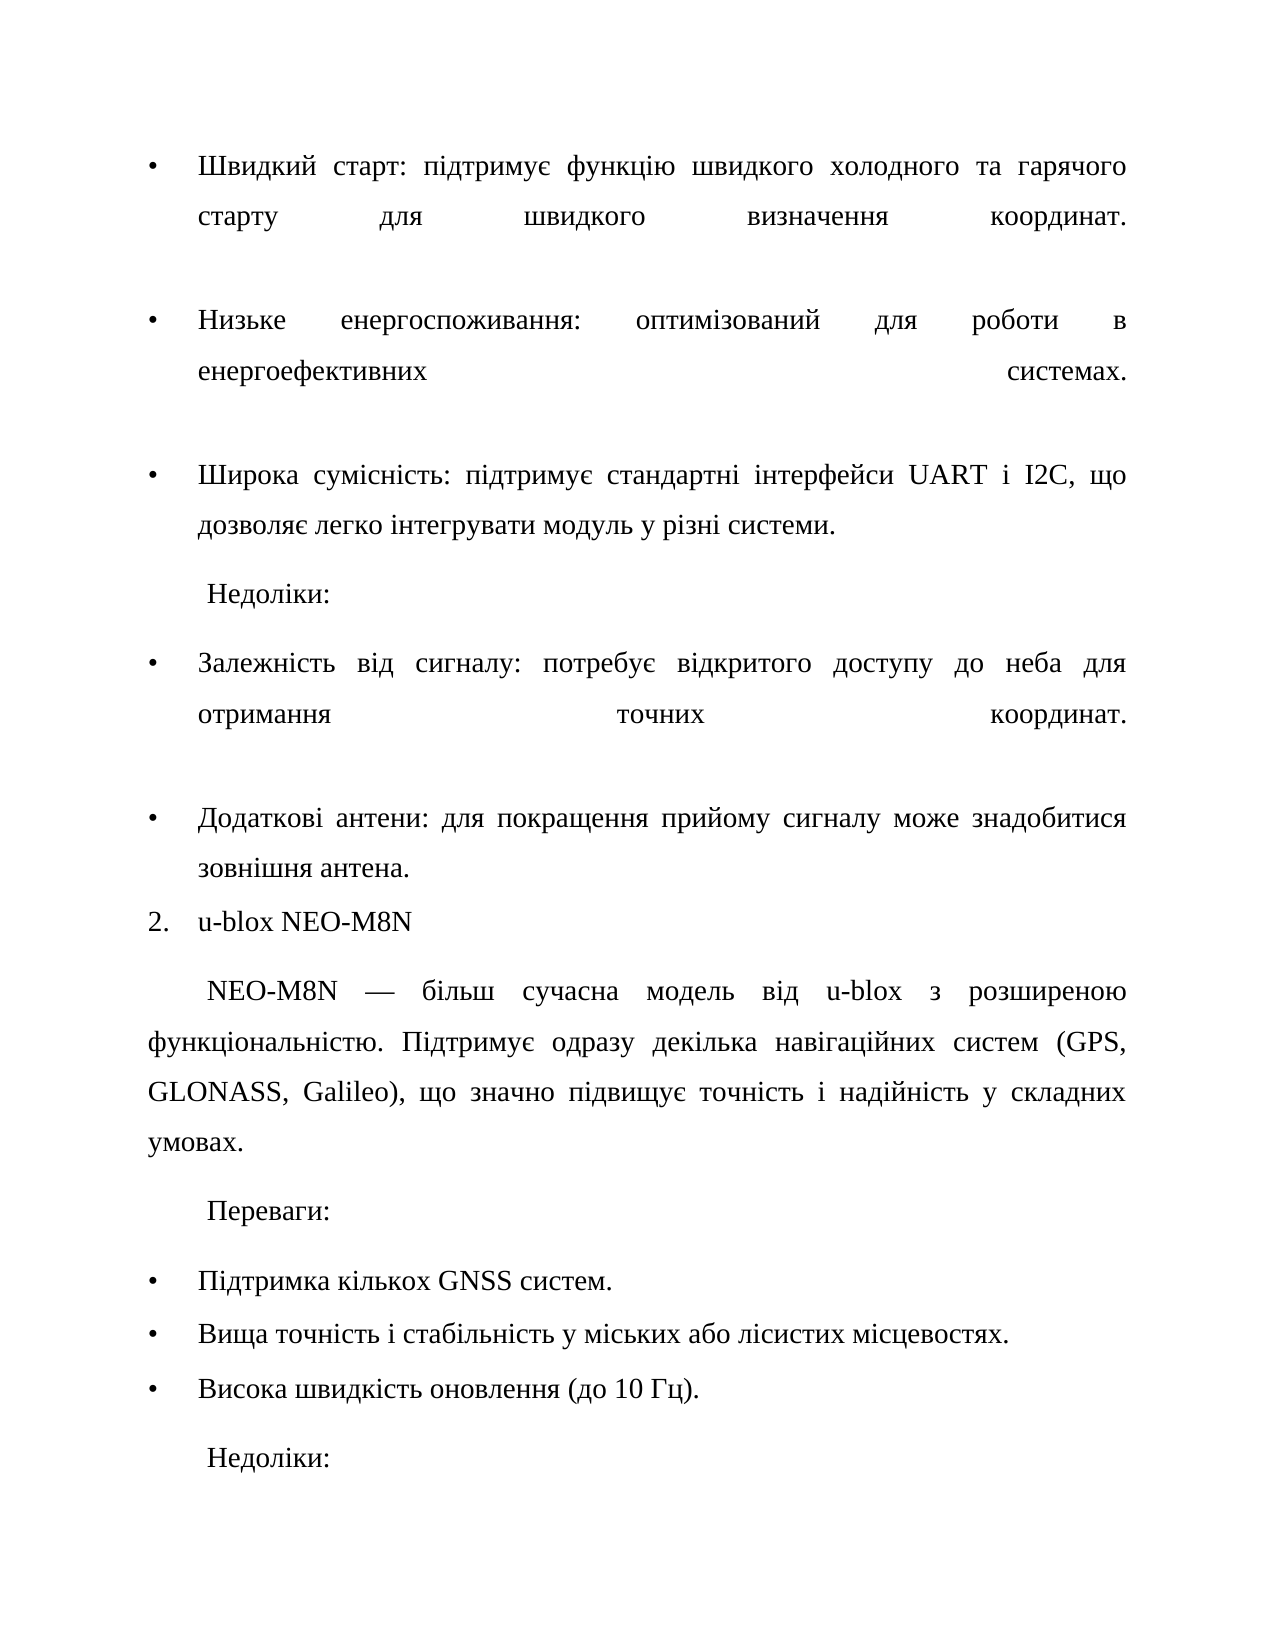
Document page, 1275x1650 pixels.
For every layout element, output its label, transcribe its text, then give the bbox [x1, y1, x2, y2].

list Вища точність і стабільність у міських або лісистих місцевостях. [148, 1317, 1127, 1350]
list Широка сумісність: підтримує стандартні інтерфейси UART і I2C, що дозволяє легко інтегрувати модуль у різні системи. [148, 457, 1127, 541]
list Низьке енергоспоживання: оптимізований для роботи в енергоефективних системах. [148, 302, 1127, 436]
list Додаткові антени: для покращення прийому сигналу може знадобитися зовнішня антена. [148, 800, 1127, 884]
text NEO-M8N — більш сучасна модель від u-blox з розширеною функціональністю. Підтримує одразу декілька навігаційних систем (GPS, GLONASS, Galileo), що значно підвищує точність і надійність у складних умовах. [148, 973, 1127, 1158]
list Підтримка кількох GNSS систем. [148, 1263, 1127, 1296]
list Швидкий старт: підтримує функцію швидкого холодного та гарячого старту для швидкого визначення координат. [148, 148, 1127, 282]
list Залежність від сигналу: потребує відкритого доступу до неба для отримання точних координат. [148, 645, 1127, 779]
text Недоліки: [148, 576, 1127, 610]
list u-blox NEO-M8N [148, 904, 1127, 938]
text Переваги: [148, 1193, 1127, 1227]
text Недоліки: [148, 1440, 1127, 1473]
list Висока швидкість оновлення (до 10 Гц). [148, 1371, 1127, 1404]
